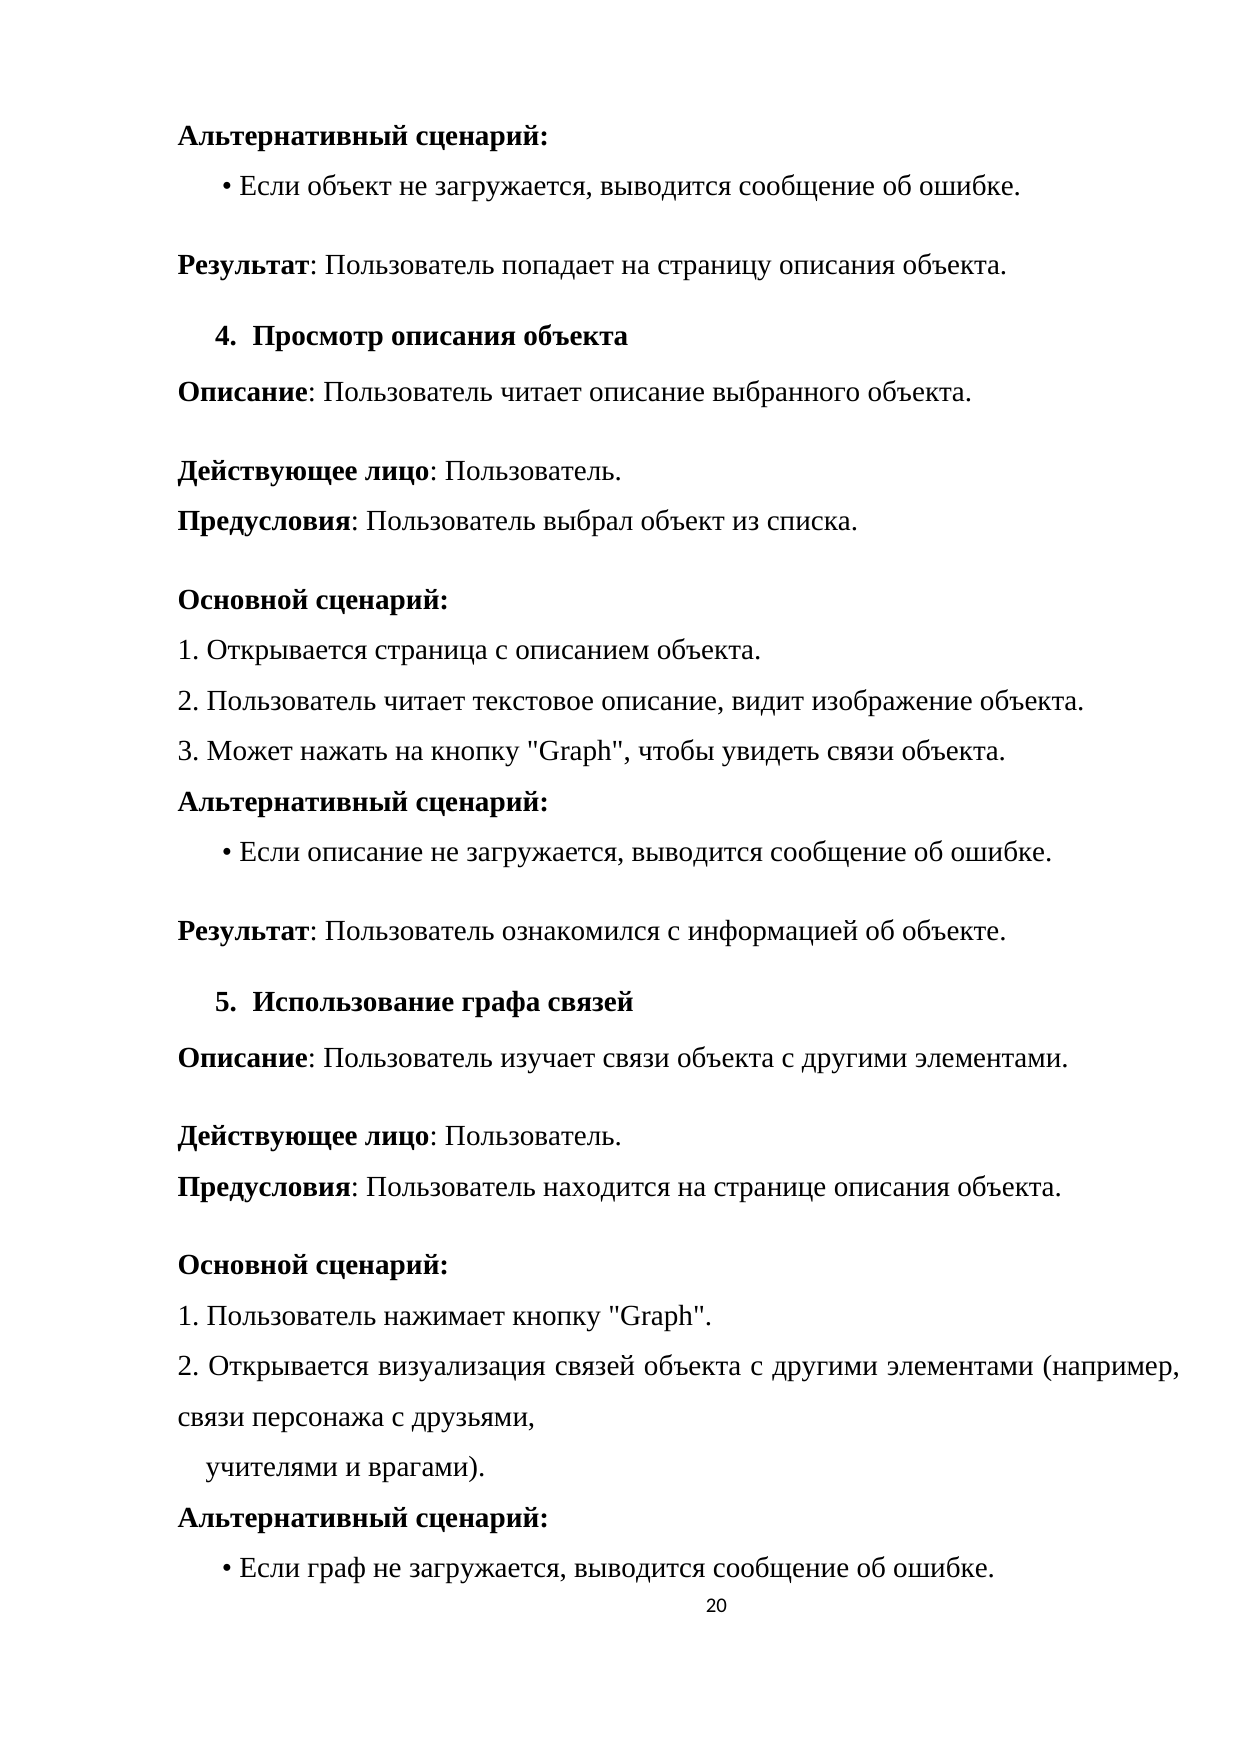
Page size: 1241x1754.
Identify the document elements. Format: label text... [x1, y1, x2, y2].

text Предусловия: Пользователь выбрал объект из списка. [177, 503, 1181, 537]
text Основной сценарий: [177, 582, 1181, 615]
text • Если объект не загружается, выводится сообщение об ошибке. [222, 168, 1181, 202]
text Действующее лицо: Пользователь. [177, 1118, 1181, 1152]
text • Если описание не загружается, выводится сообщение об ошибке. [222, 834, 1181, 868]
text 2. Открывается визуализация связей объекта с другими элементами (например, связи персонажа с друзьями, [177, 1348, 1181, 1432]
text Описание: Пользователь читает описание выбранного объекта. [177, 374, 1181, 407]
text Альтернативный сценарий: [177, 1500, 1181, 1533]
text Предусловия: Пользователь находится на странице описания объекта. [177, 1169, 1181, 1202]
text Основной сценарий: [177, 1247, 1181, 1281]
list Использование графа связей [215, 984, 1181, 1018]
text 1. Открывается страница с описанием объекта. [177, 632, 1181, 666]
text Результат: Пользователь ознакомился с информацией об объекте. [177, 913, 1181, 946]
text Действующее лицо: Пользователь. [177, 453, 1181, 486]
text 1. Пользователь нажимает кнопку "Graph". [177, 1298, 1181, 1331]
text учителями и врагами). [205, 1449, 1181, 1483]
text • Если граф не загружается, выводится сообщение об ошибке. [222, 1550, 1181, 1584]
text 3. Может нажать на кнопку "Graph", чтобы увидеть связи объекта. [177, 733, 1181, 767]
text Альтернативный сценарий: [177, 784, 1181, 817]
list Просмотр описания объекта [215, 318, 1181, 352]
text Описание: Пользователь изучает связи объекта с другими элементами. [177, 1040, 1181, 1073]
text 2. Пользователь читает текстовое описание, видит изображение объекта. [177, 683, 1181, 716]
text Результат: Пользователь попадает на страницу описания объекта. [177, 247, 1181, 281]
text Альтернативный сценарий: [177, 118, 1181, 152]
